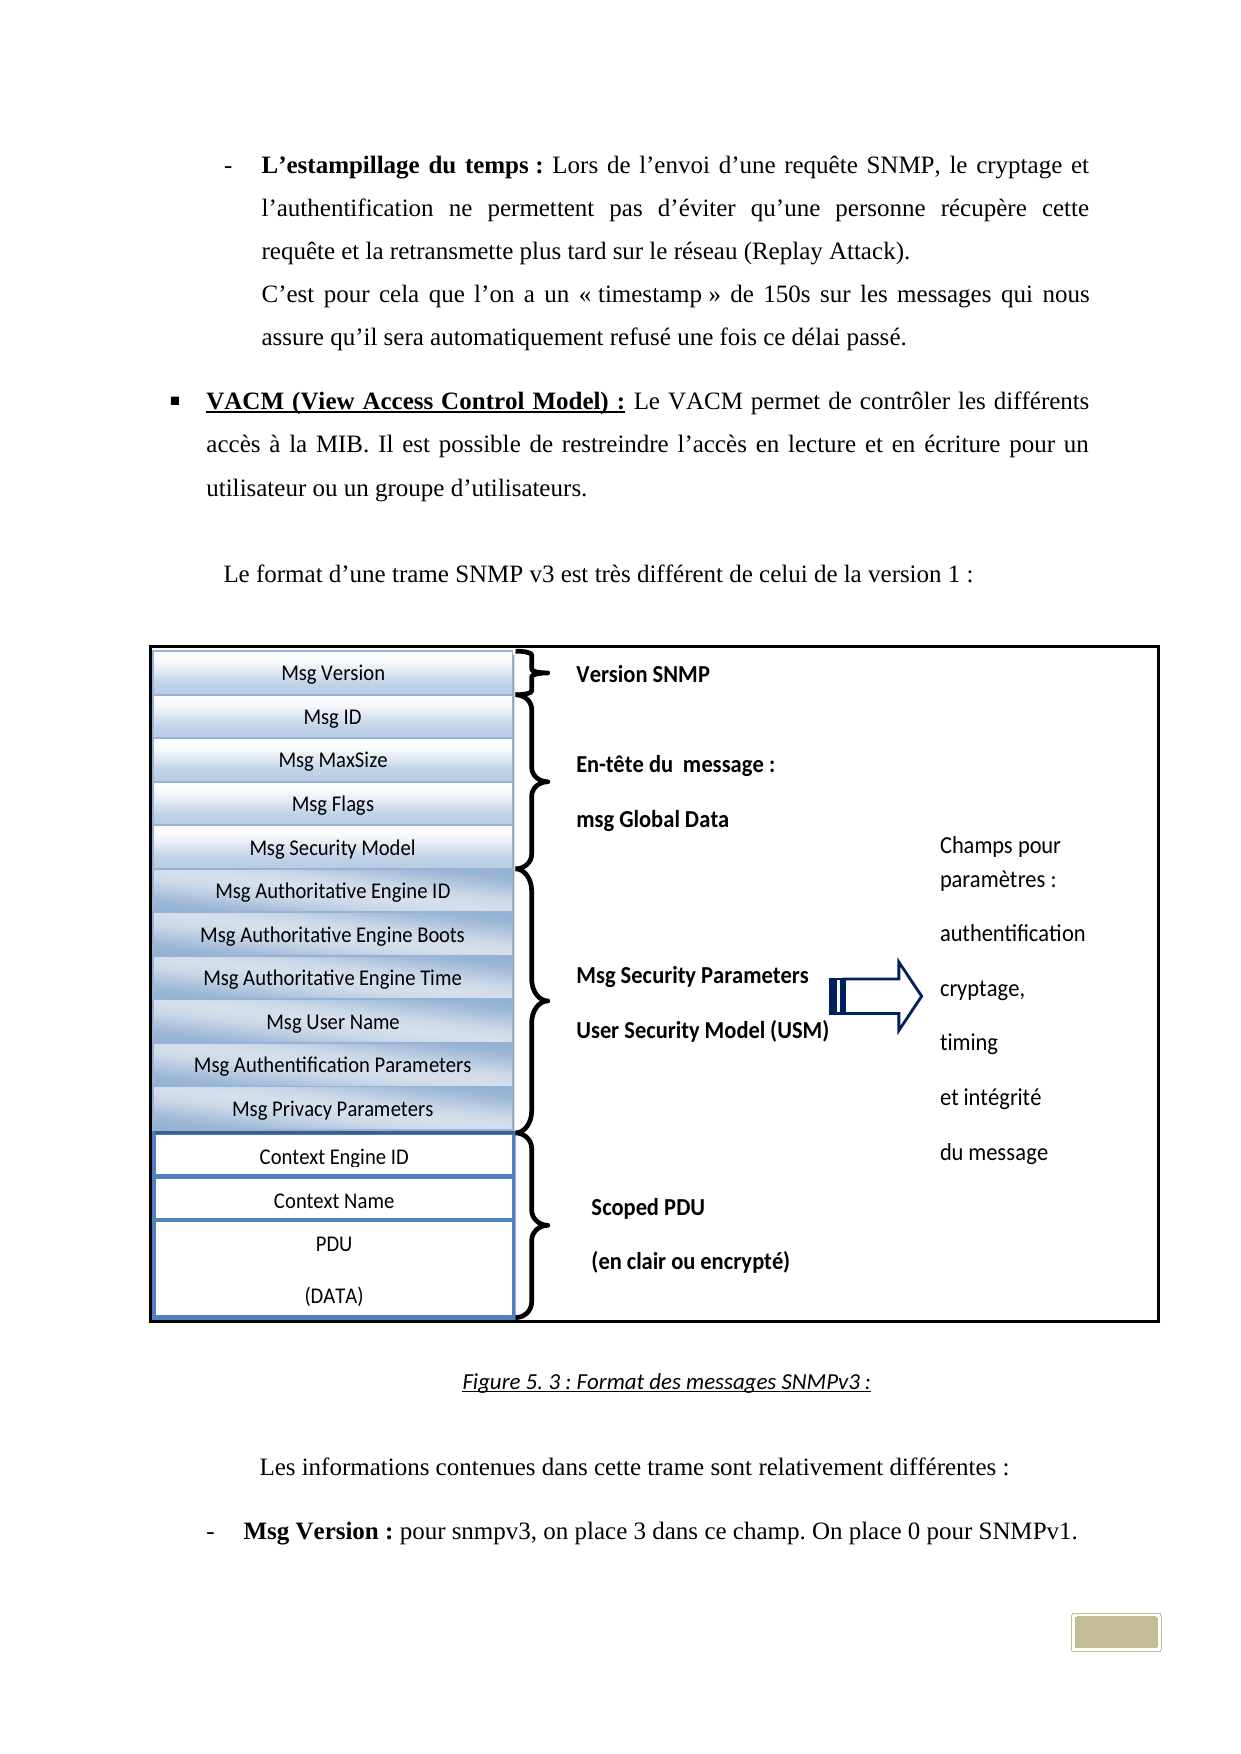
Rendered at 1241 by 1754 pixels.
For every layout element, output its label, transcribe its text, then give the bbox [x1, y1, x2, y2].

list VACM (View Access Control Model) : Le VACM permet de contrôler les différents accès à la MIB. Il est possible de restreindre l’accès en lecture et en écriture pour un utilisateur ou un groupe d’utilisateurs. [169, 386, 1090, 501]
list C’est pour cela que l’on a un « timestamp » de 150s sur les messages qui nous assure qu’il sera automatiquement refusé une fois ce délai passé. [261, 279, 1090, 351]
list L’estampillage du temps : Lors de l’envoi d’une requête SNMP, le cryptage et l’authentification ne permettent pas d’éviter qu’une personne récupère cette requête et la retransmette plus tard sur le réseau (Replay Attack). [224, 150, 1090, 265]
list Msg Version : pour snmpv3, on place 3 dans ce champ. On place 0 pour SNMPv1. [206, 1516, 1090, 1545]
text Les informations contenues dans cette trame sont relativement différentes : [200, 1452, 1090, 1481]
text Le format d’une trame SNMP v3 est très différent de celui de la version 1 : [187, 559, 1090, 588]
